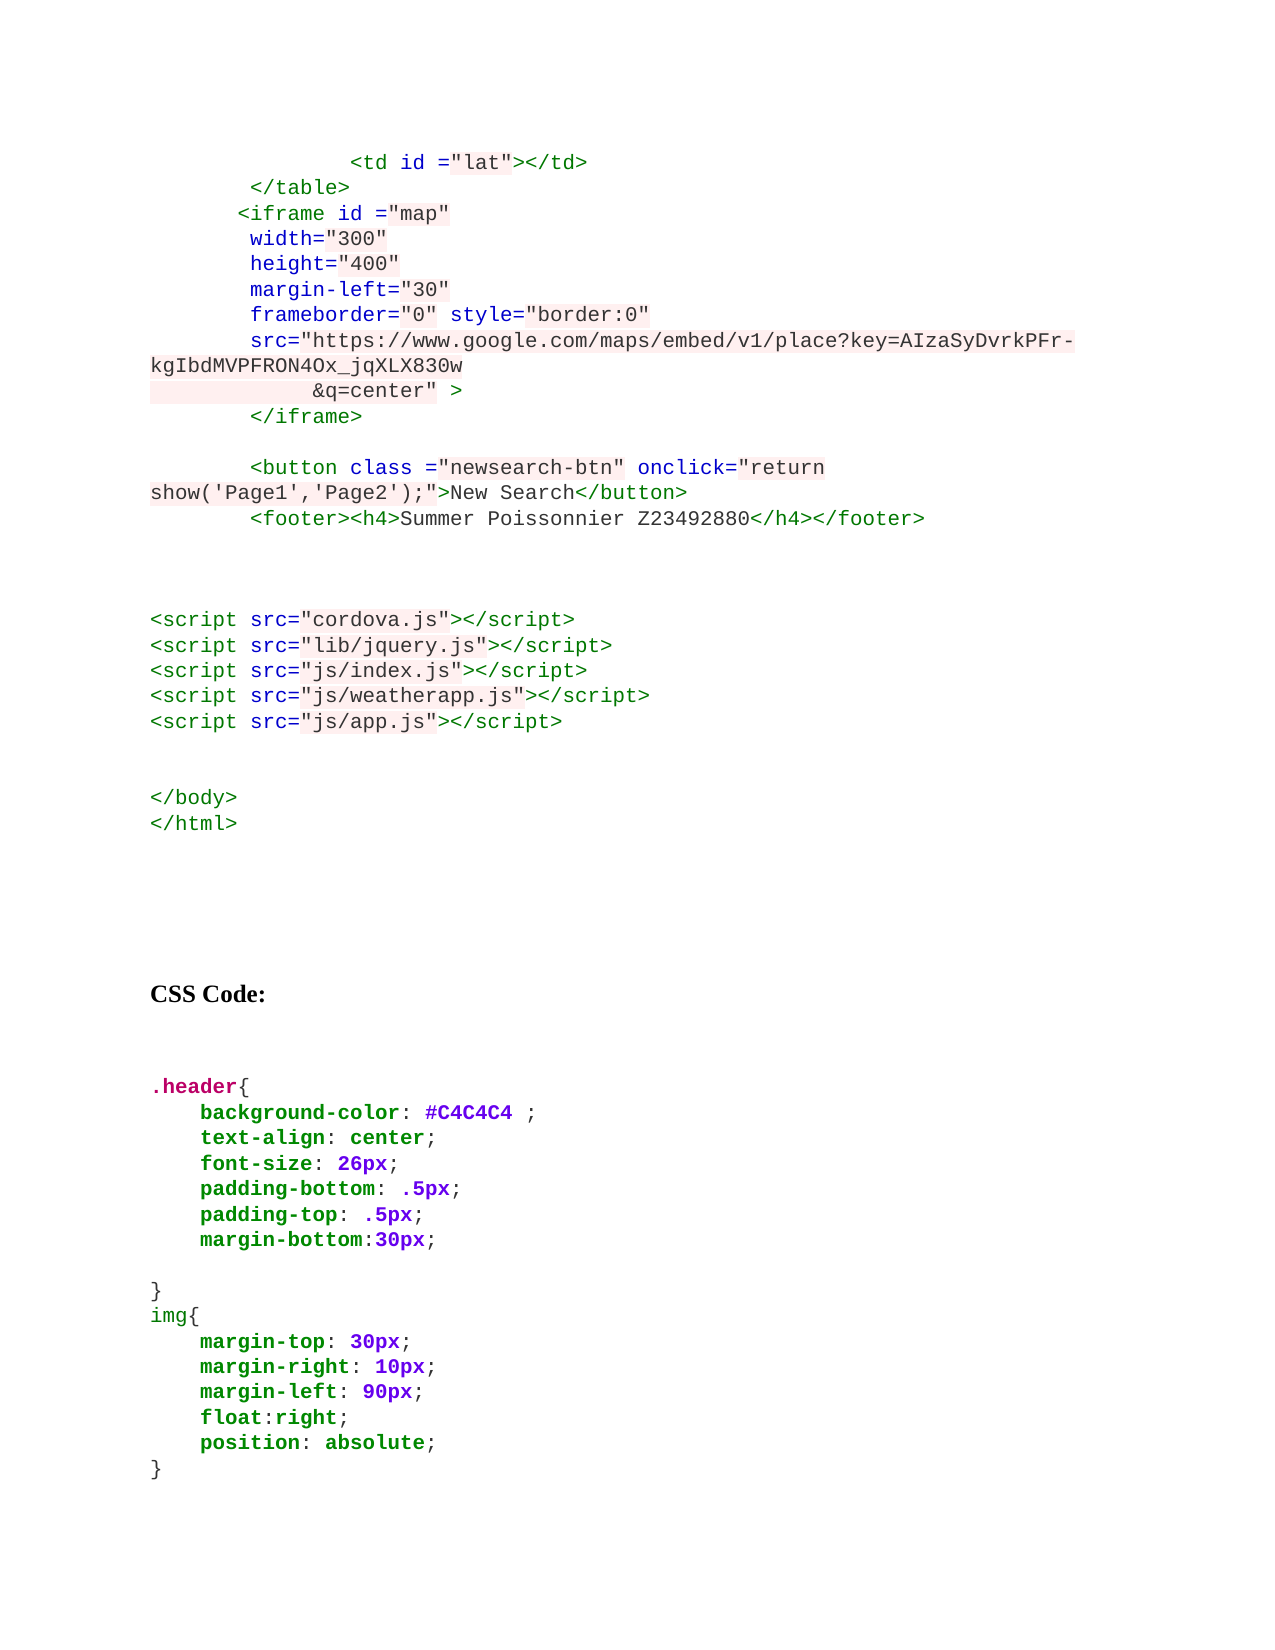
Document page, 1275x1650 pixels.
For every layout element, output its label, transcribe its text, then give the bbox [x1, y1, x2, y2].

text <script src="lib/jquery.js"></script> [150, 633, 1125, 658]
text padding-bottom: .5px; [150, 1176, 1125, 1202]
text margin-right: 10px; [150, 1354, 1125, 1380]
text <script src="js/weatherapp.js"></script> [150, 684, 1125, 709]
text margin-top: 30px; [150, 1329, 1125, 1354]
text img{ [150, 1303, 1125, 1329]
text height="400" [150, 252, 1125, 277]
text .header{ [150, 1075, 1125, 1100]
text src="https://www.google.com/maps/embed/v1/place?key=AIzaSyDvrkPFr-kgIbdMVPFRON4Ox_jqXLX830w [150, 328, 1125, 379]
text font-size: 26px; [150, 1151, 1125, 1176]
text text-align: center; [150, 1126, 1125, 1151]
text <button class ="newsearch-btn" onclick="return show('Page1','Page2');">New Search</button> [150, 455, 1125, 506]
text <script src="js/index.js"></script> [150, 658, 1125, 684]
text <td id ="lat"></td> [150, 150, 1125, 175]
text </html> [150, 811, 1125, 836]
text </iframe> [150, 404, 1125, 429]
text margin-left: 90px; [150, 1380, 1125, 1405]
text margin-bottom:30px; [150, 1227, 1125, 1253]
text width="300" [150, 226, 1125, 252]
text margin-left="30" [150, 277, 1125, 302]
text </table> [150, 175, 1125, 201]
text } [150, 1278, 1125, 1303]
text <script src="js/app.js"></script> [150, 709, 1125, 734]
text <script src="cordova.js"></script> [150, 607, 1125, 633]
text float:right; [150, 1405, 1125, 1431]
text &q=center" > [150, 379, 1125, 404]
text CSS Code: [150, 979, 1125, 1008]
text <iframe id ="map" [150, 201, 1125, 226]
text background-color: #C4C4C4 ; [150, 1100, 1125, 1126]
text </body> [150, 785, 1125, 811]
text padding-top: .5px; [150, 1202, 1125, 1227]
text } [150, 1456, 1125, 1481]
text <footer><h4>Summer Poissonnier Z23492880</h4></footer> [150, 506, 1125, 531]
text position: absolute; [150, 1431, 1125, 1456]
text frameborder="0" style="border:0" [150, 302, 1125, 328]
